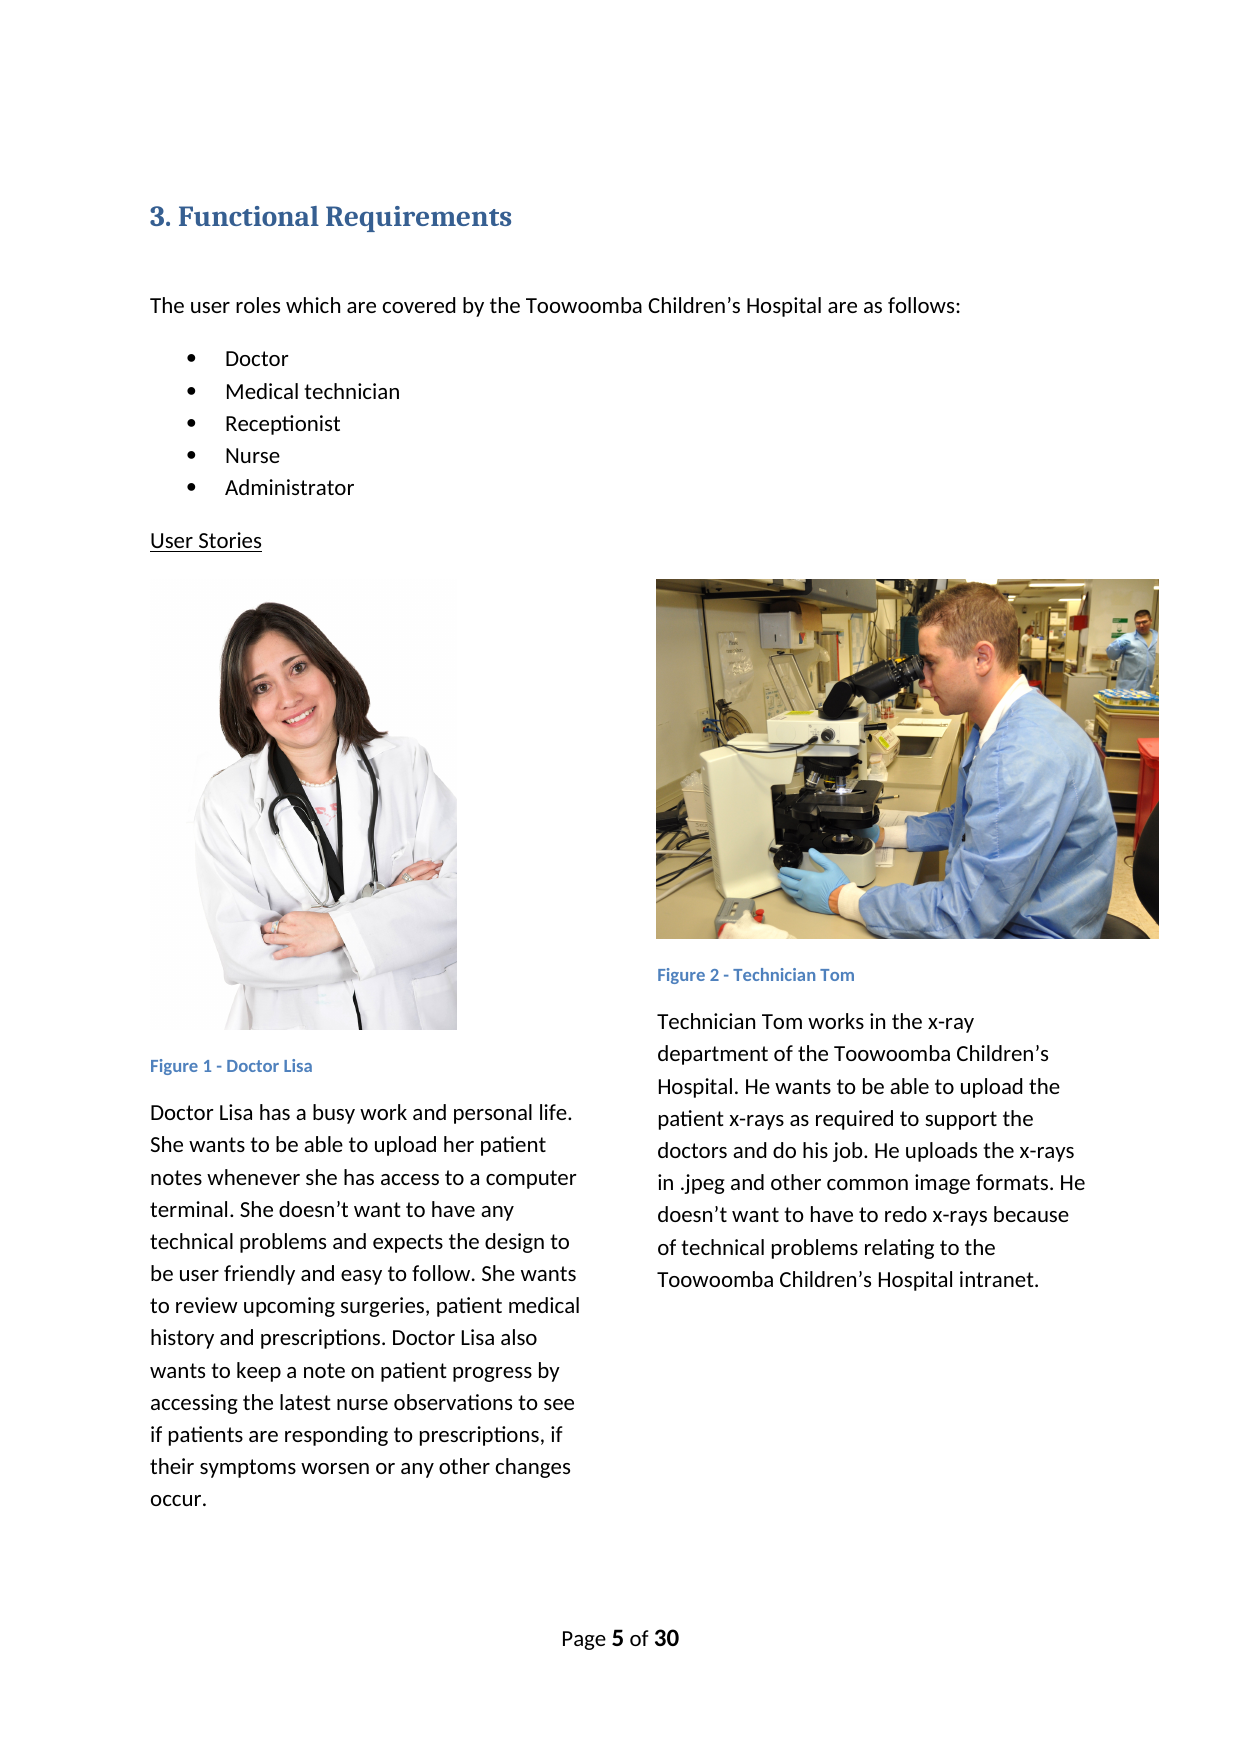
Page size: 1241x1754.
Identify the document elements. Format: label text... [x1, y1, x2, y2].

text Figure 2 - Technician Tom [657, 964, 1090, 987]
text Technician Tom works in the x-ray department of the Toowoomba Children’s Hospital. He wants to be able to upload the patient x-rays as required to support the doctors and do his job. He uploads the x-rays in .jpeg and other common image formats. He doesn’t want to have to redo x-rays because of technical problems relating to the Toowoomba Children’s Hospital intranet. [657, 1007, 1090, 1293]
list Receptionist [187, 409, 1090, 437]
picture [656, 579, 1159, 939]
text User Stories [150, 526, 1090, 554]
text Figure 1 - Doctor Lisa [150, 1054, 583, 1077]
list Administrator [187, 473, 1090, 501]
subtitle 3. Functional Requirements [150, 200, 1090, 233]
list Medical technician [187, 377, 1090, 405]
text The user roles which are covered by the Toowoomba Children’s Hospital are as follows: [150, 292, 1090, 319]
list Nurse [187, 441, 1090, 469]
picture [150, 579, 457, 1030]
text Doctor Lisa has a busy work and personal life. She wants to be able to upload her patient notes whenever she has access to a computer terminal. She doesn’t want to have any technical problems and expects the design to be user friendly and easy to follow. She wants to review upcoming surgeries, patient medical history and prescriptions. Doctor Lisa also wants to keep a note on patient progress by accessing the latest nurse observations to see if patients are responding to prescriptions, if their symptoms worsen or any other changes occur. [150, 1098, 583, 1512]
list Doctor [187, 344, 1090, 373]
